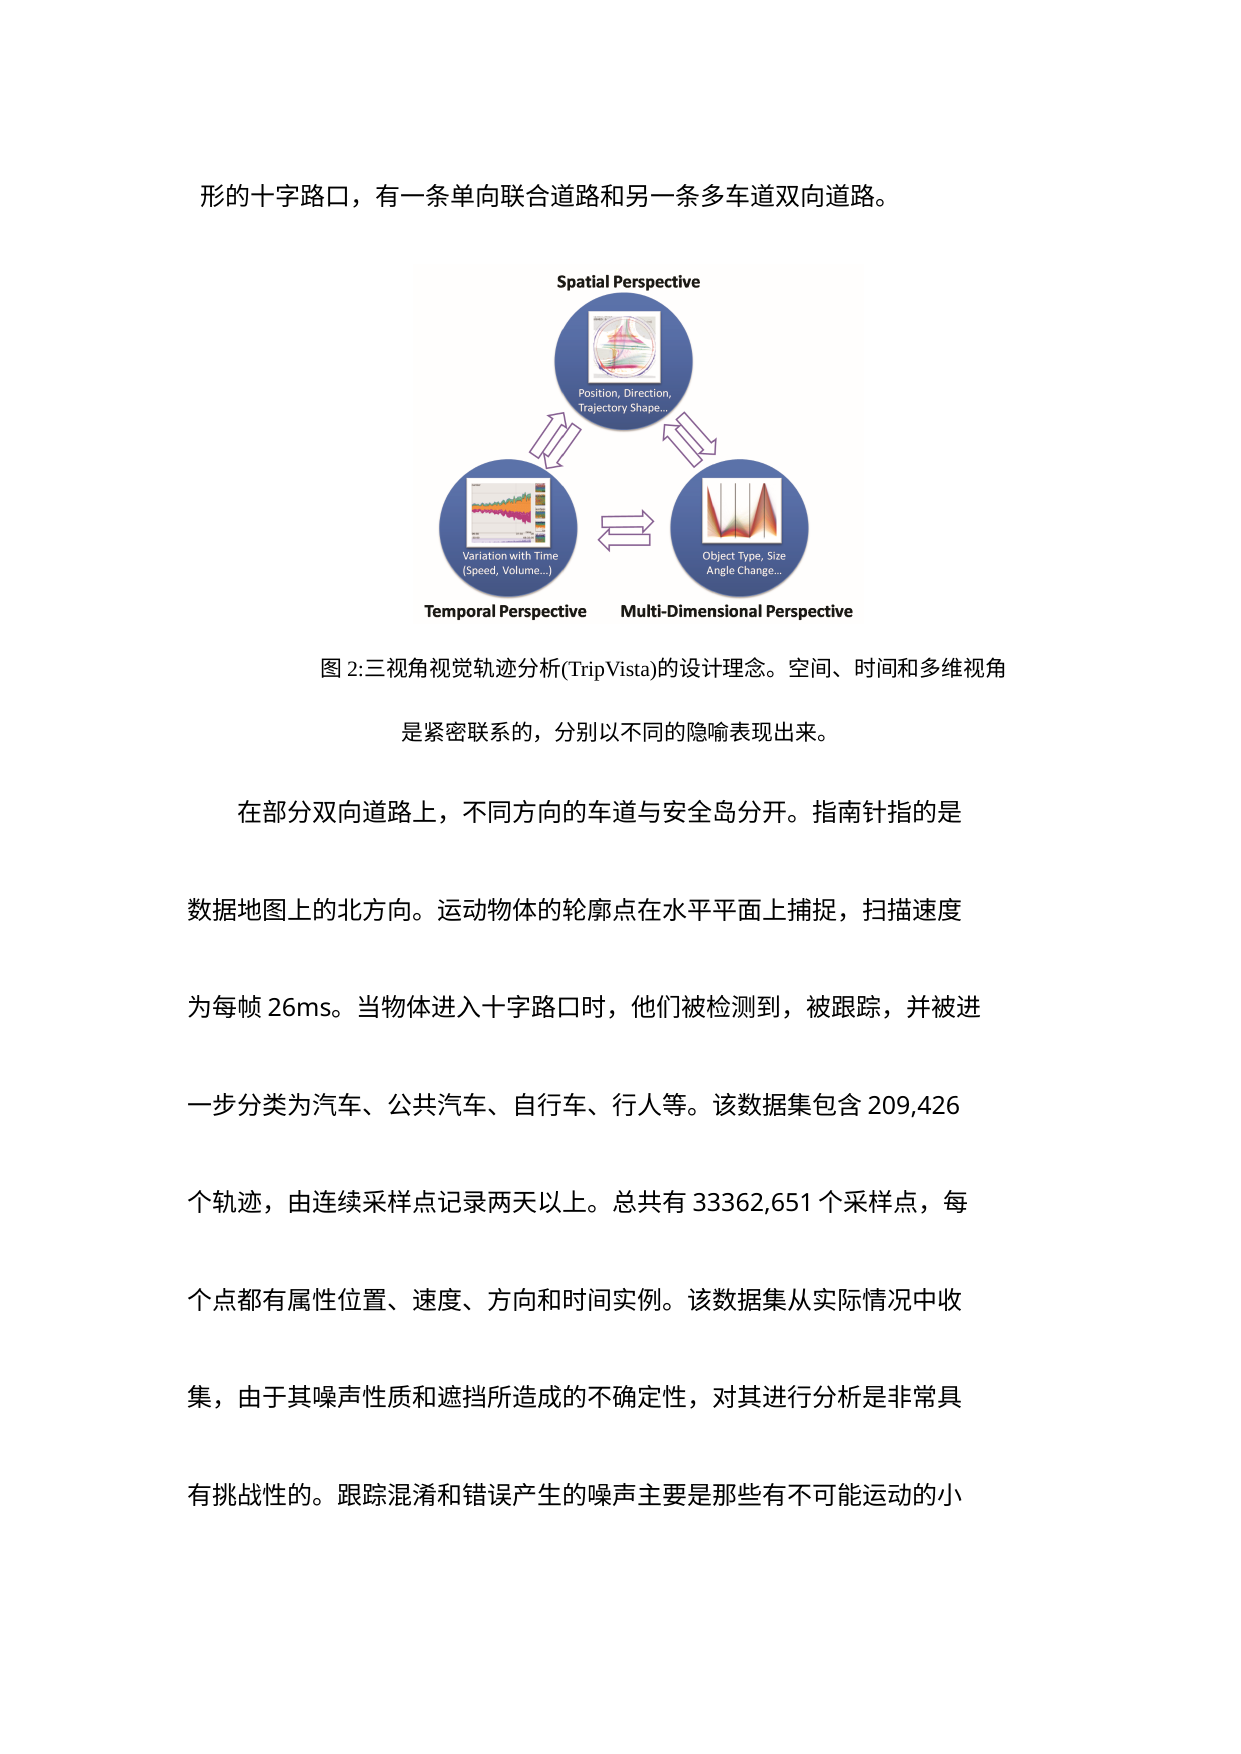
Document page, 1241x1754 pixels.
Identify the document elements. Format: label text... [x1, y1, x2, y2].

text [200, 162, 941, 227]
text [187, 778, 987, 1526]
picture [412, 263, 864, 624]
text 是紧密联系的，分别以不同的隐喻表现出来。 [187, 715, 1053, 746]
